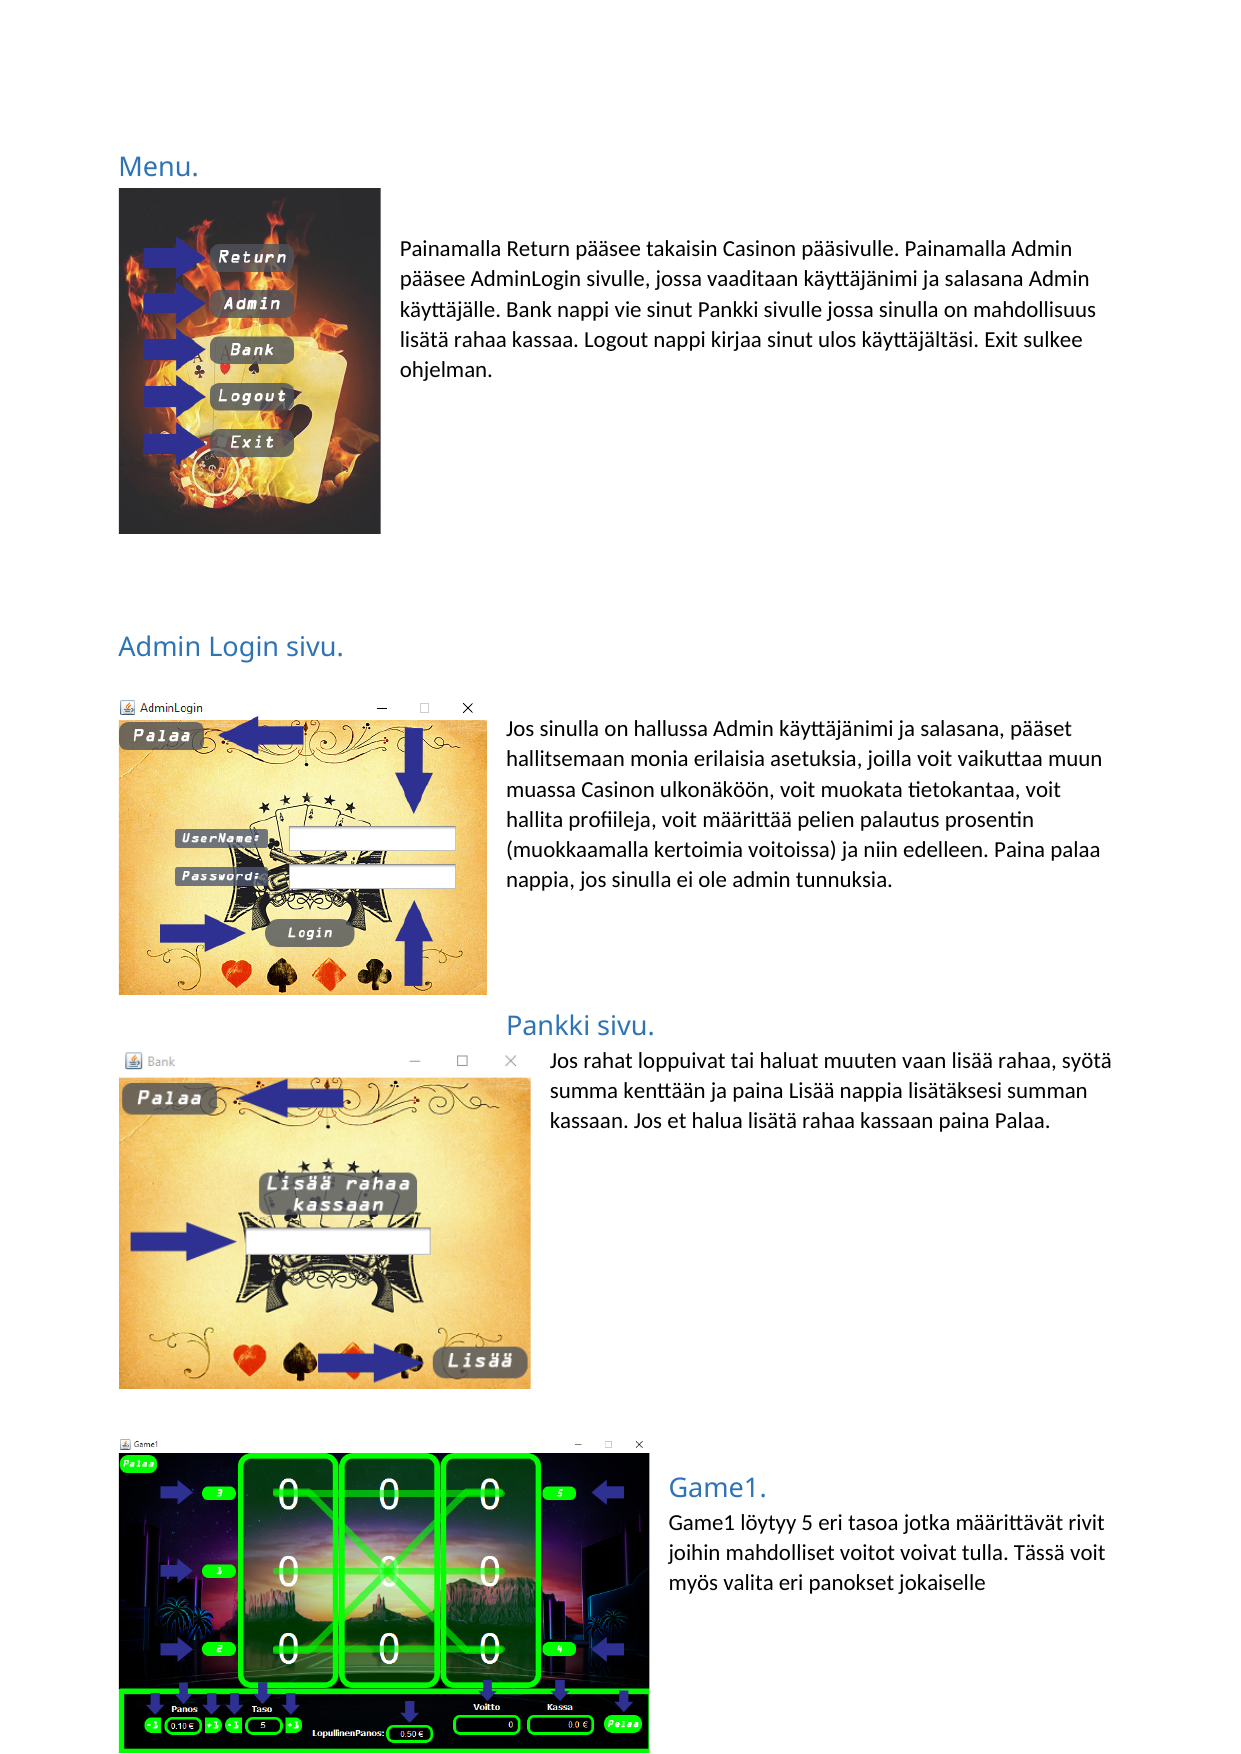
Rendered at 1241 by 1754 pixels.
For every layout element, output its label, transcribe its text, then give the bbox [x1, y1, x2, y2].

text Jos rahat loppuivat tai haluat muuten vaan lisää rahaa, syötä summa kenttään ja paina Lisää nappia lisätäksesi summan kassaan. Jos et halua lisätä rahaa kassaan paina Palaa. [531, 1046, 1122, 1134]
subtitle Admin Login sivu. [118, 628, 1122, 664]
picture [118, 696, 487, 994]
text Painamalla Return pääsee takaisin Casinon pääsivulle. Painamalla Admin pääsee AdminLogin sivulle, jossa vaaditaan käyttäjänimi ja salasana Admin käyttäjälle. Bank nappi vie sinut Pankki sivulle jossa sinulla on mahdollisuus lisätä rahaa kassaa. Logout nappi kirjaa sinut ulos käyttäjältäsi. Exit sulkee ohjelman. [380, 234, 1122, 383]
subtitle Game1. [649, 1468, 1122, 1505]
text Jos sinulla on hallussa Admin käyttäjänimi ja salasana, pääset hallitsemaan monia erilaisia asetuksia, joilla voit vaikuttaa muun muassa Casinon ulkonäköön, voit muokata tietokantaa, voit hallita profiileja, voit määrittää pelien palautus prosentin (muokkaamalla kertoimia voitoissa) ja niin edelleen. Paina palaa nappia, jos sinulla ei ole admin tunnuksia. [487, 714, 1122, 893]
subtitle Pankki sivu. [118, 1006, 1122, 1043]
picture [118, 188, 380, 532]
picture [118, 1436, 649, 1753]
picture [118, 1046, 531, 1388]
subtitle Menu. [118, 148, 1122, 184]
